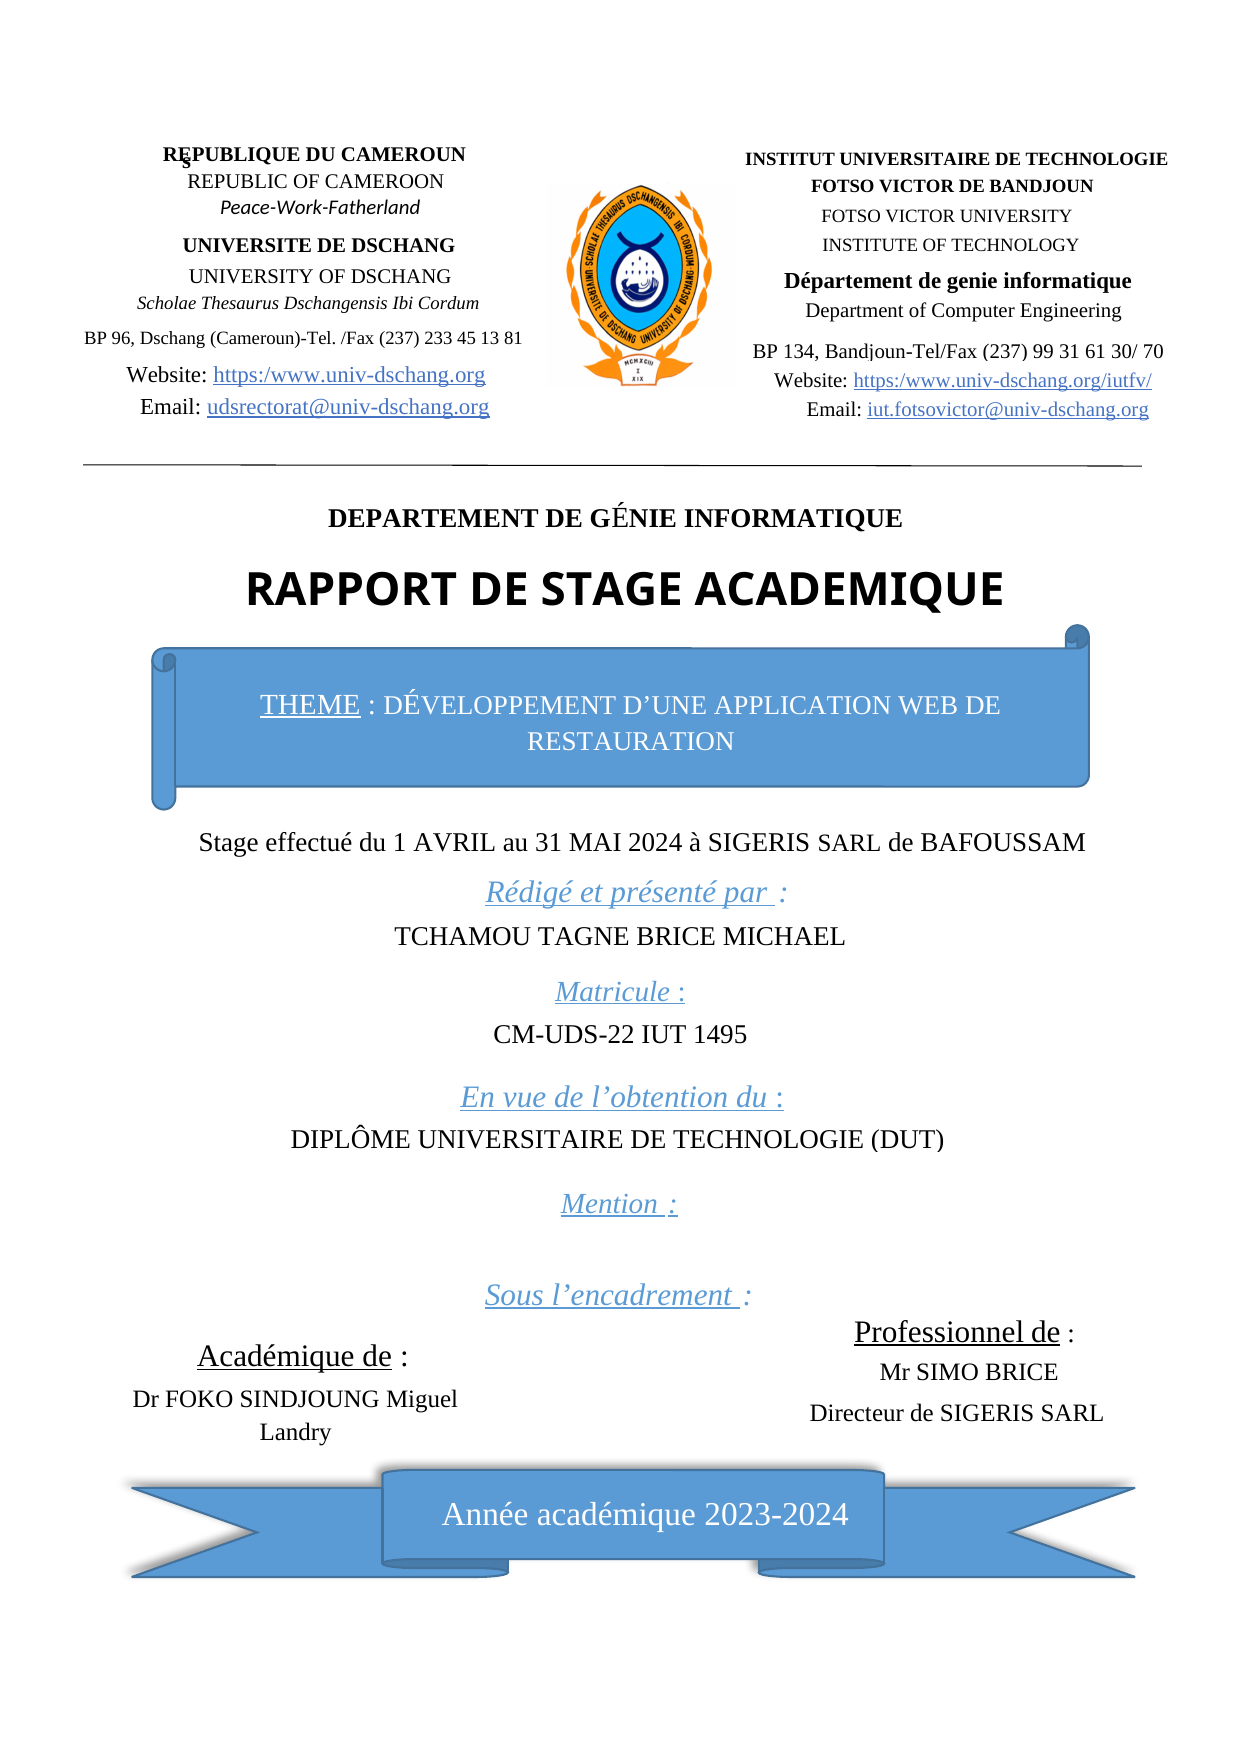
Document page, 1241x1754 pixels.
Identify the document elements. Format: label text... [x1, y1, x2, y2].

text s [148, 148, 1093, 174]
picture [546, 182, 736, 387]
